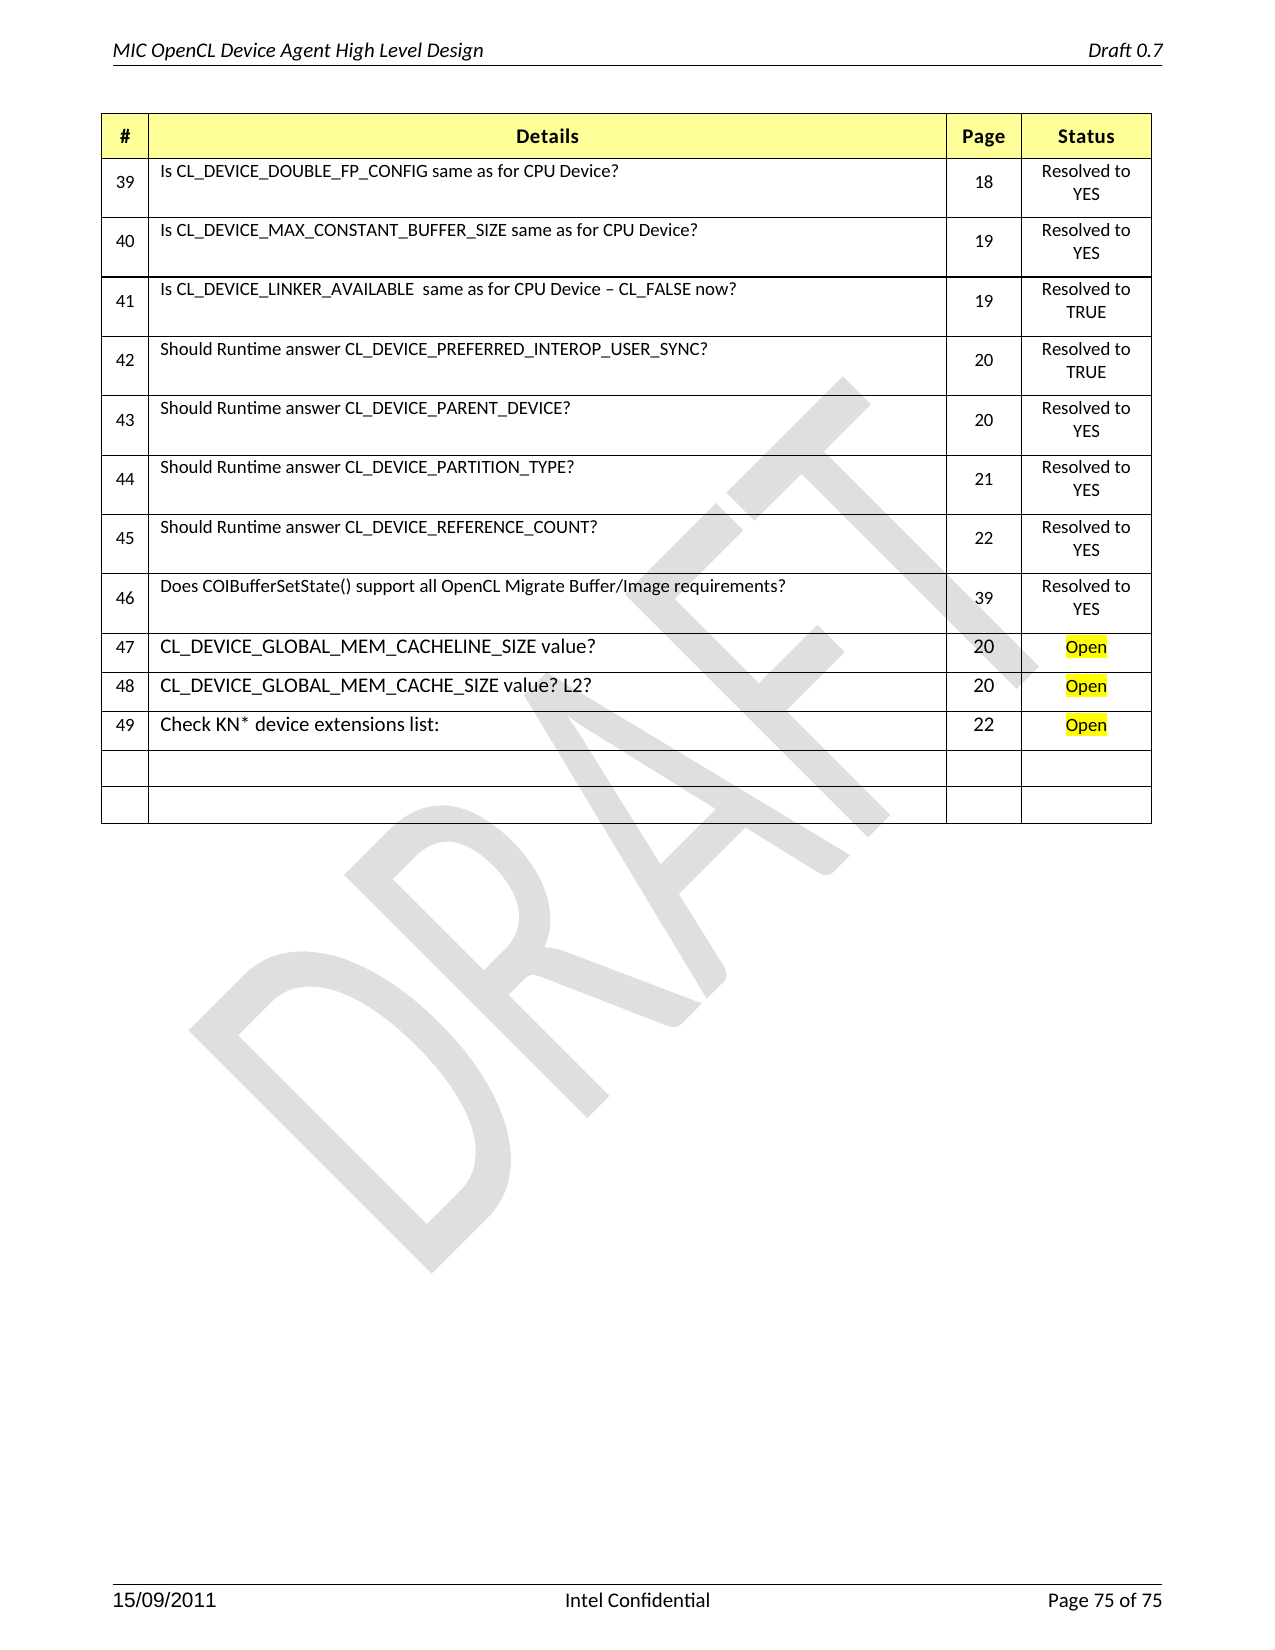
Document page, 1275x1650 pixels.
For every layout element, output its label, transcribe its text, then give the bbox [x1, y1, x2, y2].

table_cell Should Runtime answer CL_DEVICE_PARENT_DEVICE? [149, 396, 946, 454]
table_header # [102, 114, 148, 158]
table_cell Resolved to YES [1022, 574, 1151, 633]
table_cell 41 [102, 278, 148, 336]
table_cell 48 [102, 673, 148, 711]
table_cell [149, 787, 946, 822]
table_header Page [947, 114, 1021, 158]
table_cell 44 [102, 456, 148, 514]
table_header Details [149, 114, 946, 158]
table_cell 18 [947, 159, 1021, 217]
table_cell Open [1022, 673, 1151, 711]
table_header Status [1022, 114, 1151, 158]
table_cell Resolved to YES [1022, 218, 1151, 276]
table_cell Is CL_DEVICE_DOUBLE_FP_CONFIG same as for CPU Device? [149, 159, 946, 217]
table_cell Open [1022, 634, 1151, 672]
table_cell CL_DEVICE_GLOBAL_MEM_CACHELINE_SIZE value? [149, 634, 946, 672]
table_cell 20 [947, 337, 1021, 395]
table_cell 47 [102, 634, 148, 672]
table_cell Does COIBufferSetState() support all OpenCL Migrate Buffer/Image requirements? [149, 574, 946, 633]
table_cell 46 [102, 574, 148, 633]
table_cell [947, 787, 1021, 822]
table_cell [149, 751, 946, 786]
table_cell [947, 751, 1021, 786]
table_cell 42 [102, 337, 148, 395]
table_cell Should Runtime answer CL_DEVICE_REFERENCE_COUNT? [149, 515, 946, 573]
table_cell 21 [947, 456, 1021, 514]
table_cell 39 [947, 574, 1021, 633]
table_cell Resolved to YES [1022, 456, 1151, 514]
table_cell Should Runtime answer CL_DEVICE_PARTITION_TYPE? [149, 456, 946, 514]
table_cell [102, 787, 148, 822]
table_cell Resolved to YES [1022, 159, 1151, 217]
table_cell [1022, 751, 1151, 786]
table_cell 21 [947, 712, 1021, 749]
table_cell Check KN* device extensions list: [149, 712, 946, 749]
table_cell 40 [102, 218, 148, 276]
table_cell 20 [947, 396, 1021, 454]
table_cell 19 [947, 278, 1021, 336]
table_cell Resolved to YES [1022, 396, 1151, 454]
table_cell Resolved to YES [1022, 515, 1151, 573]
table_cell Is CL_DEVICE_MAX_CONSTANT_BUFFER_SIZE same as for CPU Device? [149, 218, 946, 276]
table_cell 45 [102, 515, 148, 573]
table_cell 43 [102, 396, 148, 454]
table_cell Open [1022, 712, 1151, 749]
table_cell [102, 751, 148, 786]
table_cell 22 [947, 515, 1021, 573]
table_cell 19 [947, 634, 1021, 672]
table_cell 49 [102, 712, 148, 749]
table_cell 19 [947, 218, 1021, 276]
table_cell Should Runtime answer CL_DEVICE_PREFERRED_INTEROP_USER_SYNC? [149, 337, 946, 395]
table_cell Is CL_DEVICE_LINKER_AVAILABLE same as for CPU Device – CL_FALSE now? [149, 278, 946, 336]
table_cell 39 [102, 159, 148, 217]
table_cell Resolved to TRUE [1022, 337, 1151, 395]
table_cell 19 [947, 673, 1021, 711]
table_cell CL_DEVICE_GLOBAL_MEM_CACHE_SIZE value? L2? [149, 673, 946, 711]
table_cell Resolved to TRUE [1022, 278, 1151, 336]
table_cell [1022, 787, 1151, 822]
